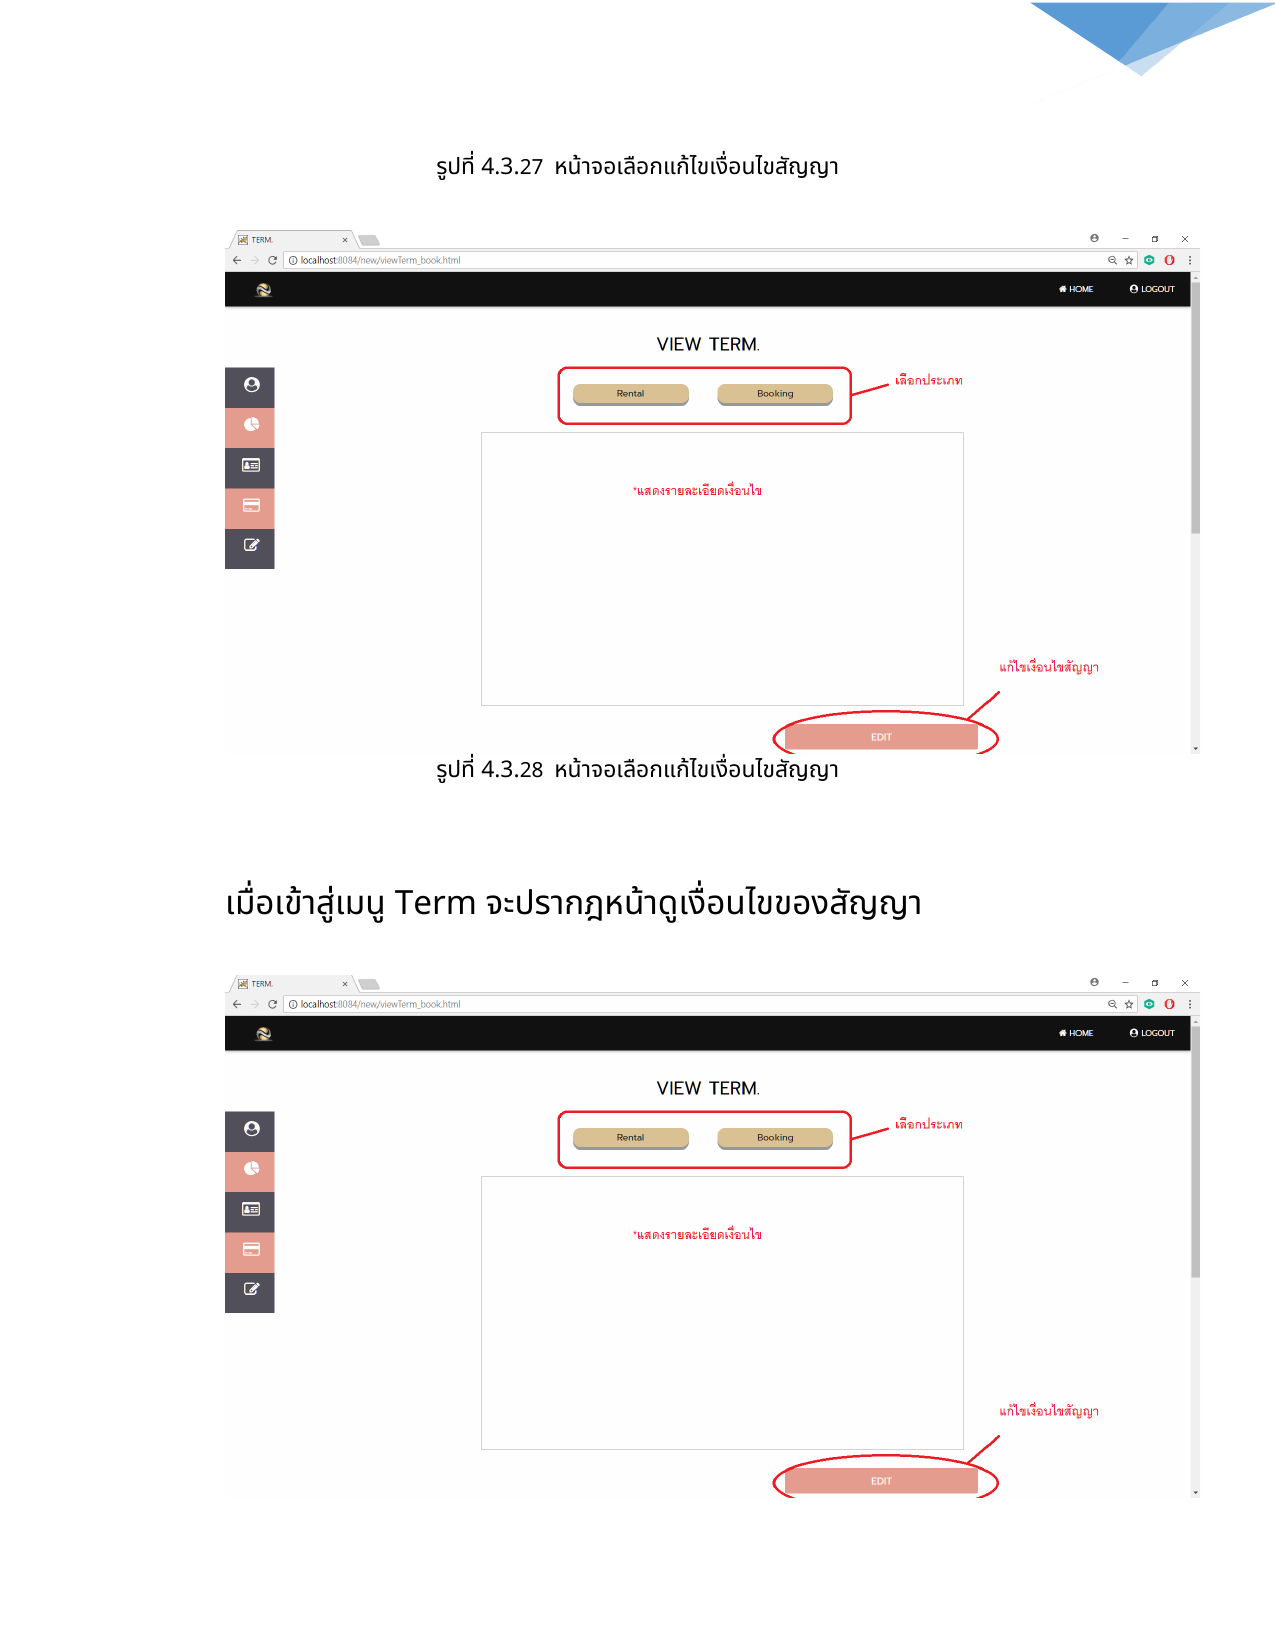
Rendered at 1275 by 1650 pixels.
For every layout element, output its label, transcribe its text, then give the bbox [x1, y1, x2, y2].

picture [1028, 2, 1275, 171]
picture [225, 230, 1200, 754]
text รูปที่ 4.3.28 หน้าจอเลือกแก้ไขเงื่อนไขสัญญา [150, 753, 1125, 788]
picture [225, 975, 1200, 1498]
text รูปที่ 4.3.27 หน้าจอเลือกแก้ไขเงื่อนไขสัญญา [150, 150, 1125, 185]
text เมื่อเข้าสู่เมนู Term จะปรากฎหน้าดูเงื่อนไขของสัญญา [225, 879, 1125, 929]
